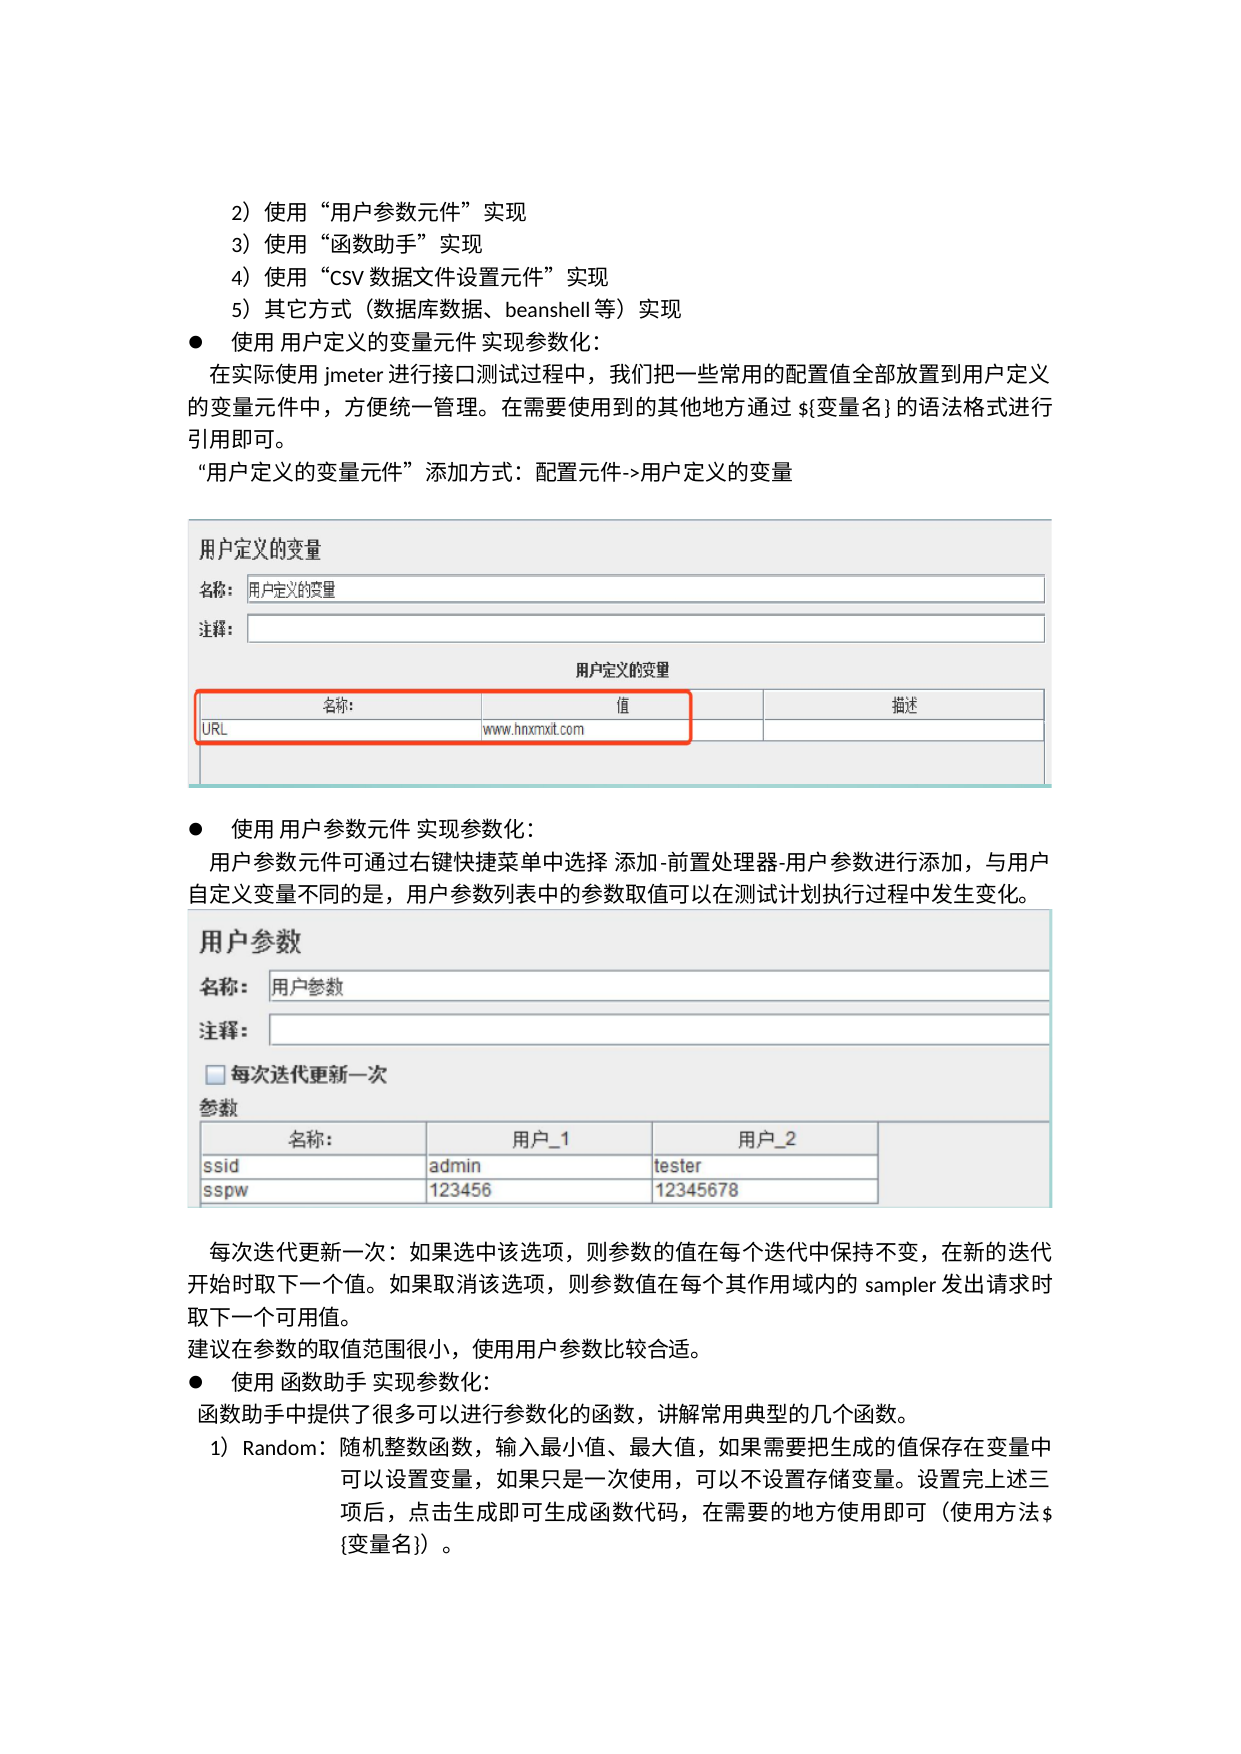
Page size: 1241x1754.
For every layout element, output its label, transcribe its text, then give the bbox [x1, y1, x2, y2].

list Random：随机整数函数，输入最小值、最大值，如果需要把生成的值保存在变量中，可以设置变量，如果只是一次使用，可以不设置存储变量。设置完上述三项后，点击生成即可生成函数代码，在需要的地方使用即可（使用方法${变量名}）。 [209, 1429, 1053, 1559]
list 使用“用户参数元件”实现 [187, 194, 1053, 227]
picture [187, 519, 1052, 788]
list 每次迭代更新一次：如果选中该选项，则参数的值在每个迭代中保持不变，在新的迭代开始时取下一个值。如果取消该选项，则参数值在每个其作用域内的sampler发出请求时取下一个可用值。 [187, 1234, 1053, 1332]
list 在实际使用jmeter进行接口测试过程中，我们把一些常用的配置值全部放置到用户定义的变量元件中，方便统一管理。在需要使用到的其他地方通过 ${变量名} 的语法格式进行引用即可。 [187, 357, 1053, 454]
list 使用 用户参数元件 实现参数化： [187, 812, 1053, 844]
list 使用“CSV 数据文件设置元件”实现 [187, 259, 1053, 292]
list “用户定义的变量元件”添加方式：配置元件->用户定义的变量 [187, 454, 1053, 487]
list 用户参数元件可通过右键快捷菜单中选择 添加-前置处理器-用户参数进行添加，与用户自定义变量不同的是，用户参数列表中的参数取值可以在测试计划执行过程中发生变化。 [187, 844, 1053, 909]
list 使用“函数助手”实现 [187, 227, 1053, 259]
list 使用 函数助手 实现参数化： [187, 1364, 1053, 1397]
list 建议在参数的取值范围很小，使用用户参数比较合适。 [187, 1332, 1053, 1364]
list 使用 用户定义的变量元件 实现参数化： [187, 324, 1053, 357]
list 函数助手中提供了很多可以进行参数化的函数，讲解常用典型的几个函数。 [187, 1397, 1053, 1429]
picture [187, 909, 1053, 1208]
list 其它方式（数据库数据、beanshell等）实现 [187, 292, 1053, 324]
